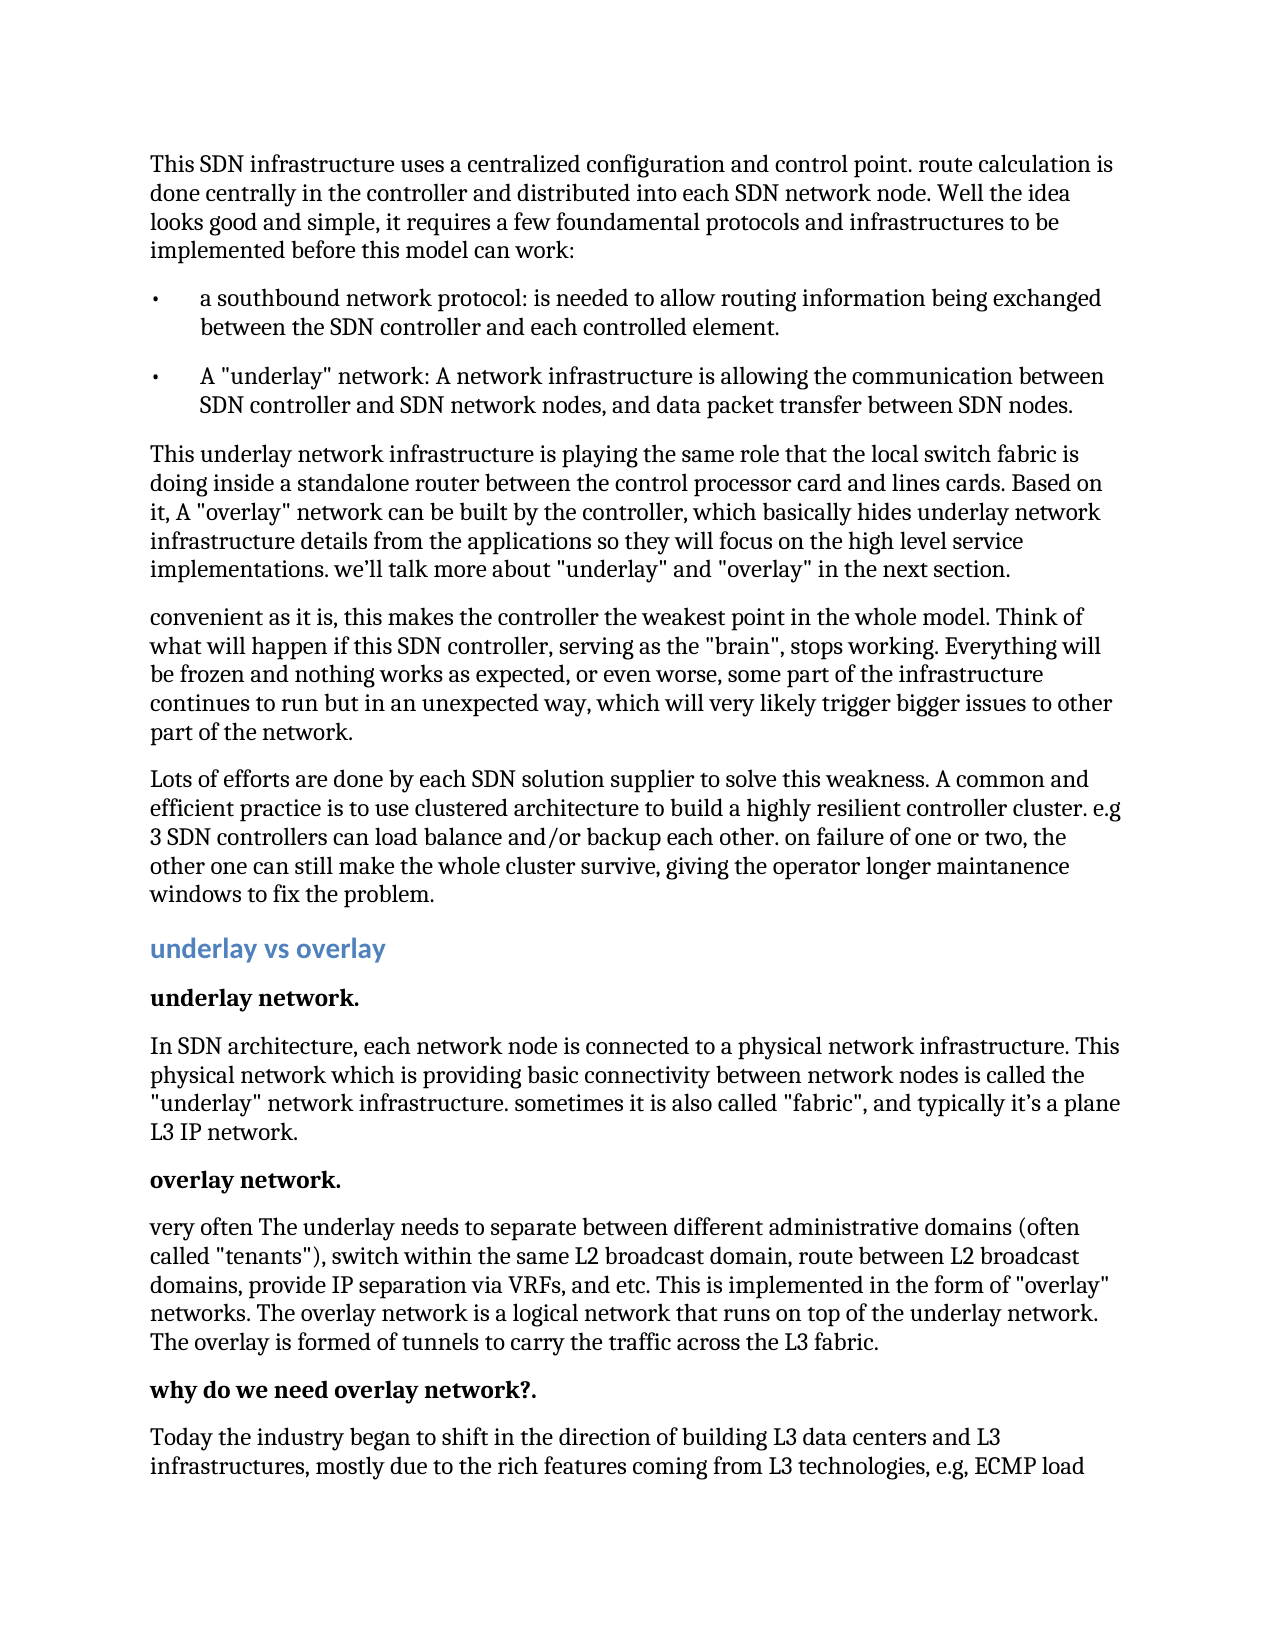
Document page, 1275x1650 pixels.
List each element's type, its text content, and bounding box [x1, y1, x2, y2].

text This SDN infrastructure uses a centralized configuration and control point. route calculation is done centrally in the controller and distributed into each SDN network node. Well the idea looks good and simple, it requires a few foundamental protocols and infrastructures to be implemented before this model can work: [150, 150, 1125, 265]
text This underlay network infrastructure is playing the same role that the local switch fabric is doing inside a standalone router between the control processor card and lines cards. Based on it, A "overlay" network can be built by the controller, which basically hides underlay network infrastructure details from the applications so they will focus on the high level service implementations. we’ll talk more about "underlay" and "overlay" in the next section. [150, 440, 1125, 584]
list a southbound network protocol: is needed to allow routing information being exchanged between the SDN controller and each controlled element. [150, 284, 1125, 341]
text Lots of efforts are done by each SDN solution supplier to solve this weakness. A common and efficient practice is to use clustered architecture to build a highly resilient controller cluster. e.g 3 SDN controllers can load balance and/or backup each other. on failure of one or two, the other one can still make the whole cluster survive, giving the operator longer maintanence windows to fix the problem. [150, 765, 1125, 909]
text overlay network. [150, 1166, 1125, 1194]
text In SDN architecture, each network node is connected to a physical network infrastructure. This physical network which is providing basic connectivity between network nodes is called the "underlay" network infrastructure. sometimes it is also called "fabric", and typically it’s a plane L3 IP network. [150, 1032, 1125, 1147]
subtitle underlay vs overlay [150, 930, 1125, 966]
text underlay network. [150, 984, 1125, 1013]
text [150, 1423, 1125, 1481]
list A "underlay" network: A network infrastructure is allowing the communication between SDN controller and SDN network nodes, and data packet transfer between SDN nodes. [150, 362, 1125, 419]
text why do we need overlay network?. [150, 1376, 1125, 1404]
text convenient as it is, this makes the controller the weakest point in the whole model. Think of what will happen if this SDN controller, serving as the "brain", stops working. Everything will be frozen and nothing works as expected, or even worse, some part of the infrastructure continues to run but in an unexpected way, which will very likely trigger bigger issues to other part of the network. [150, 603, 1125, 747]
text very often The underlay needs to separate between different administrative domains (often called "tenants"), switch within the same L2 broadcast domain, route between L2 broadcast domains, provide IP separation via VRFs, and etc. This is implemented in the form of "overlay" networks. The overlay network is a logical network that runs on top of the underlay network. The overlay is formed of tunnels to carry the traffic across the L3 fabric. [150, 1213, 1125, 1357]
